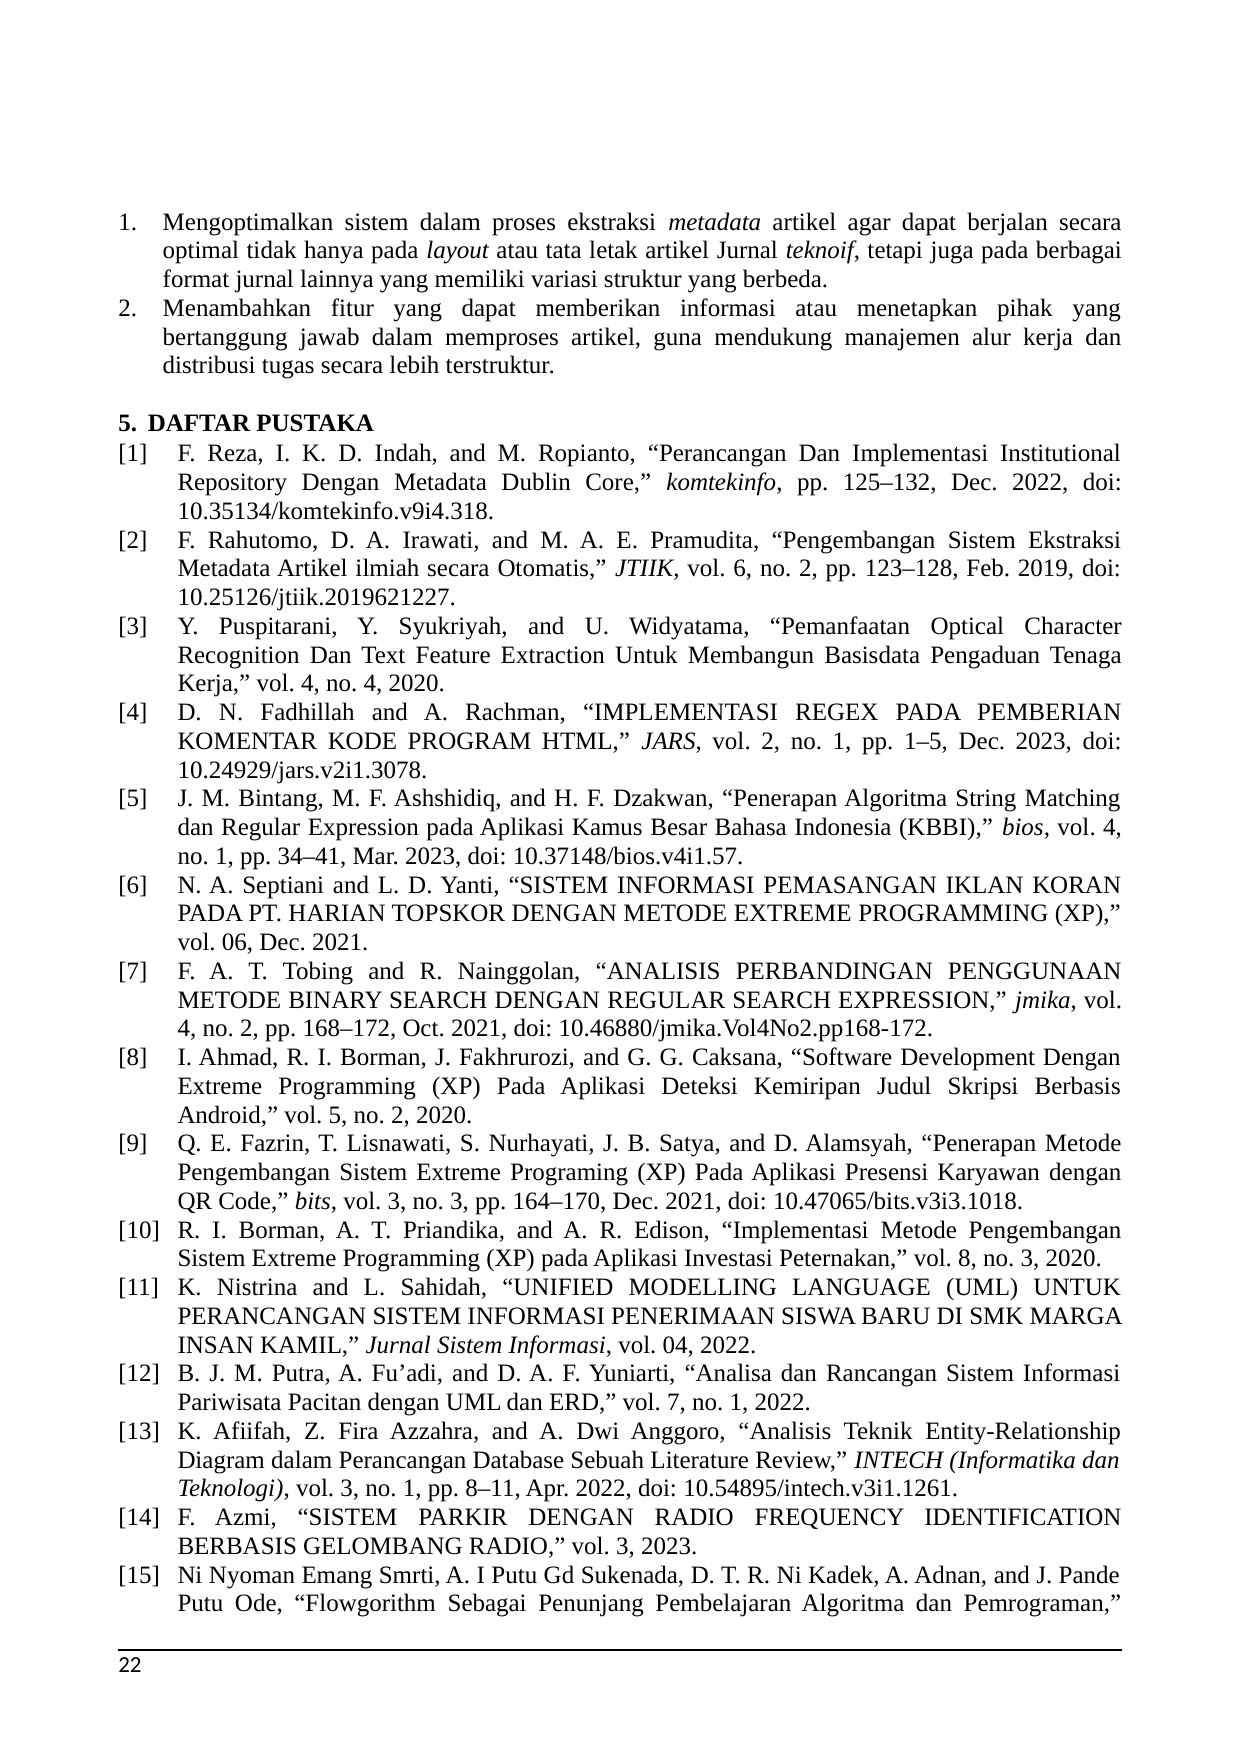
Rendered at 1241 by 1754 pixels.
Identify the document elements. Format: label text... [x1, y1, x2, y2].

text [2] F. Rahutomo, D. A. Irawati, and M. A. E. Pramudita, “Pengembangan Sistem Ekstraksi Metadata Artikel ilmiah secara Otomatis,” JTIIK, vol. 6, no. 2, pp. 123–128, Feb. 2019, doi: 10.25126/jtiik.2019621227. [118, 525, 1122, 611]
text [13] K. Afiifah, Z. Fira Azzahra, and A. Dwi Anggoro, “Analisis Teknik Entity-Relationship Diagram dalam Perancangan Database Sebuah Literature Review,” INTECH (Informatika dan Teknologi), vol. 3, no. 1, pp. 8–11, Apr. 2022, doi: 10.54895/intech.v3i1.1261. [118, 1416, 1122, 1502]
text [14] F. Azmi, “SISTEM PARKIR DENGAN RADIO FREQUENCY IDENTIFICATION BERBASIS GELOMBANG RADIO,” vol. 3, 2023. [118, 1502, 1122, 1560]
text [118, 1560, 1122, 1617]
text [10] R. I. Borman, A. T. Priandika, and A. R. Edison, “Implementasi Metode Pengembangan Sistem Extreme Programming (XP) pada Aplikasi Investasi Peternakan,” vol. 8, no. 3, 2020. [118, 1215, 1122, 1272]
text [11] K. Nistrina and L. Sahidah, “UNIFIED MODELLING LANGUAGE (UML) UNTUK PERANCANGAN SISTEM INFORMASI PENERIMAAN SISWA BARU DI SMK MARGA INSAN KAMIL,” Jurnal Sistem Informasi, vol. 04, 2022. [118, 1272, 1122, 1358]
text [6] N. A. Septiani and L. D. Yanti, “SISTEM INFORMASI PEMASANGAN IKLAN KORAN PADA PT. HARIAN TOPSKOR DENGAN METODE EXTREME PROGRAMMING (XP),” vol. 06, Dec. 2021. [118, 870, 1122, 956]
text [8] I. Ahmad, R. I. Borman, J. Fakhrurozi, and G. G. Caksana, “Software Development Dengan Extreme Programming (XP) Pada Aplikasi Deteksi Kemiripan Judul Skripsi Berbasis Android,” vol. 5, no. 2, 2020. [118, 1042, 1122, 1128]
text [3] Y. Puspitarani, Y. Syukriyah, and U. Widyatama, “Pemanfaatan Optical Character Recognition Dan Text Feature Extraction Untuk Membangun Basisdata Pengaduan Tenaga Kerja,” vol. 4, no. 4, 2020. [118, 611, 1122, 697]
text DAFTAR PUSTAKA [118, 408, 1122, 437]
text [12] B. J. M. Putra, A. Fu’adi, and D. A. F. Yuniarti, “Analisa dan Rancangan Sistem Informasi Pariwisata Pacitan dengan UML dan ERD,” vol. 7, no. 1, 2022. [118, 1358, 1122, 1416]
text [1] F. Reza, I. K. D. Indah, and M. Ropianto, “Perancangan Dan Implementasi Institutional Repository Dengan Metadata Dublin Core,” komtekinfo, pp. 125–132, Dec. 2022, doi: 10.35134/komtekinfo.v9i4.318. [118, 437, 1122, 525]
text [4] D. N. Fadhillah and A. Rachman, “IMPLEMENTASI REGEX PADA PEMBERIAN KOMENTAR KODE PROGRAM HTML,” JARS, vol. 2, no. 1, pp. 1–5, Dec. 2023, doi: 10.24929/jars.v2i1.3078. [118, 697, 1122, 783]
list Mengoptimalkan sistem dalam proses ekstraksi metadata artikel agar dapat berjalan secara optimal tidak hanya pada layout atau tata letak artikel Jurnal teknoif, tetapi juga pada berbagai format jurnal lainnya yang memiliki variasi struktur yang berbeda. [118, 207, 1122, 293]
list Menambahkan fitur yang dapat memberikan informasi atau menetapkan pihak yang bertanggung jawab dalam memproses artikel, guna mendukung manajemen alur kerja dan distribusi tugas secara lebih terstruktur. [118, 293, 1122, 379]
text [9] Q. E. Fazrin, T. Lisnawati, S. Nurhayati, J. B. Satya, and D. Alamsyah, “Penerapan Metode Pengembangan Sistem Extreme Programing (XP) Pada Aplikasi Presensi Karyawan dengan QR Code,” bits, vol. 3, no. 3, pp. 164–170, Dec. 2021, doi: 10.47065/bits.v3i3.1018. [118, 1128, 1122, 1215]
text [5] J. M. Bintang, M. F. Ashshidiq, and H. F. Dzakwan, “Penerapan Algoritma String Matching dan Regular Expression pada Aplikasi Kamus Besar Bahasa Indonesia (KBBI),” bios, vol. 4, no. 1, pp. 34–41, Mar. 2023, doi: 10.37148/bios.v4i1.57. [118, 783, 1122, 870]
text [7] F. A. T. Tobing and R. Nainggolan, “ANALISIS PERBANDINGAN PENGGUNAAN METODE BINARY SEARCH DENGAN REGULAR SEARCH EXPRESSION,” jmika, vol. 4, no. 2, pp. 168–172, Oct. 2021, doi: 10.46880/jmika.Vol4No2.pp168-172. [118, 956, 1122, 1042]
